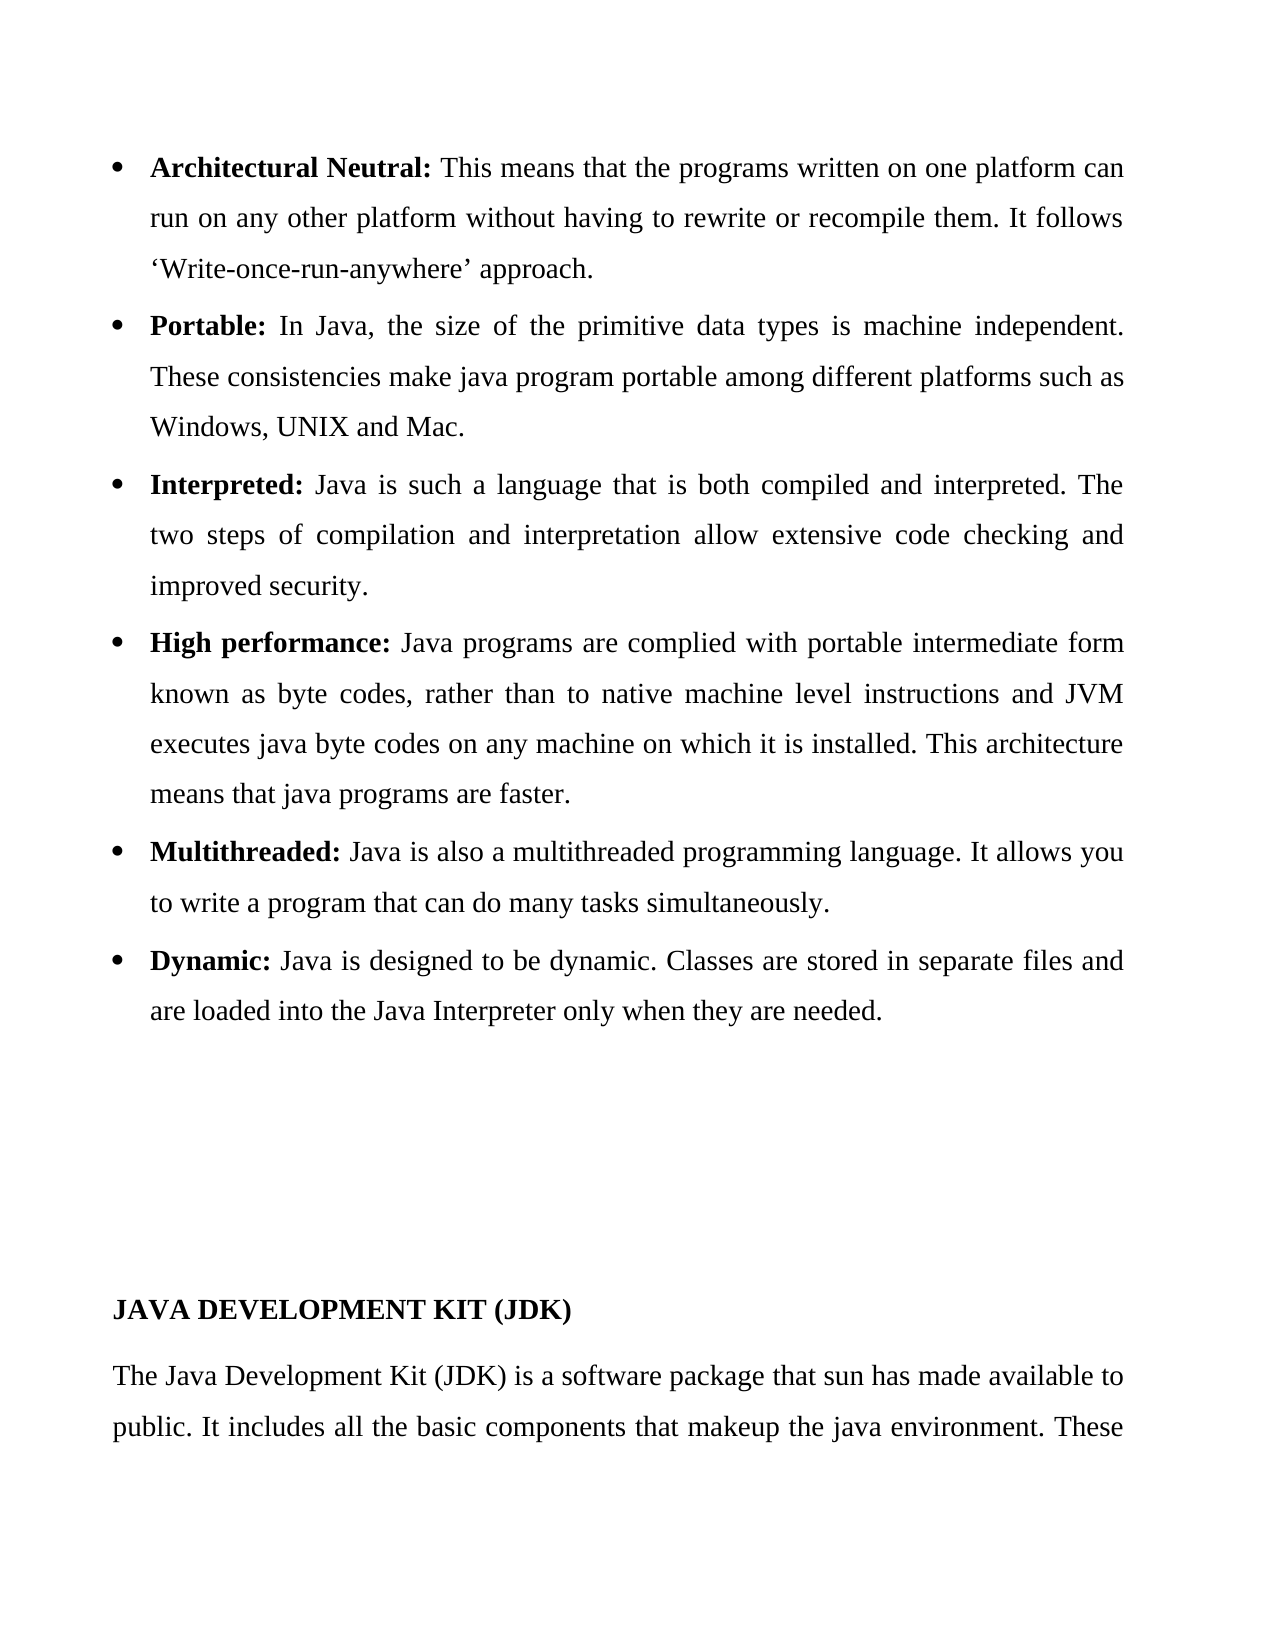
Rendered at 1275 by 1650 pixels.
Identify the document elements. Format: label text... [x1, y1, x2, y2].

list Architectural Neutral: This means that the programs written on one platform can run on any other platform without having to rewrite or recompile them. It follows ‘Write-once-run-anywhere’ approach. [112, 150, 1125, 284]
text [112, 1358, 1125, 1442]
list Portable: In Java, the size of the primitive data types is machine independent. These consistencies make java program portable among different platforms such as Windows, UNIX and Mac. [112, 308, 1125, 443]
list Interpreted: Java is such a language that is both compiled and interpreted. The two steps of compilation and interpretation allow extensive code checking and improved security. [112, 467, 1125, 601]
list Dynamic: Java is designed to be dynamic. Classes are stored in separate files and are loaded into the Java Interpreter only when they are needed. [112, 943, 1125, 1027]
text JAVA DEVELOPMENT KIT (JDK) [75, 1292, 1125, 1326]
list High performance: Java programs are complied with portable intermediate form known as byte codes, rather than to native machine level instructions and JVM executes java byte codes on any machine on which it is installed. This architecture means that java programs are faster. [112, 626, 1125, 810]
list Multithreaded: Java is also a multithreaded programming language. It allows you to write a program that can do many tasks simultaneously. [112, 834, 1125, 918]
